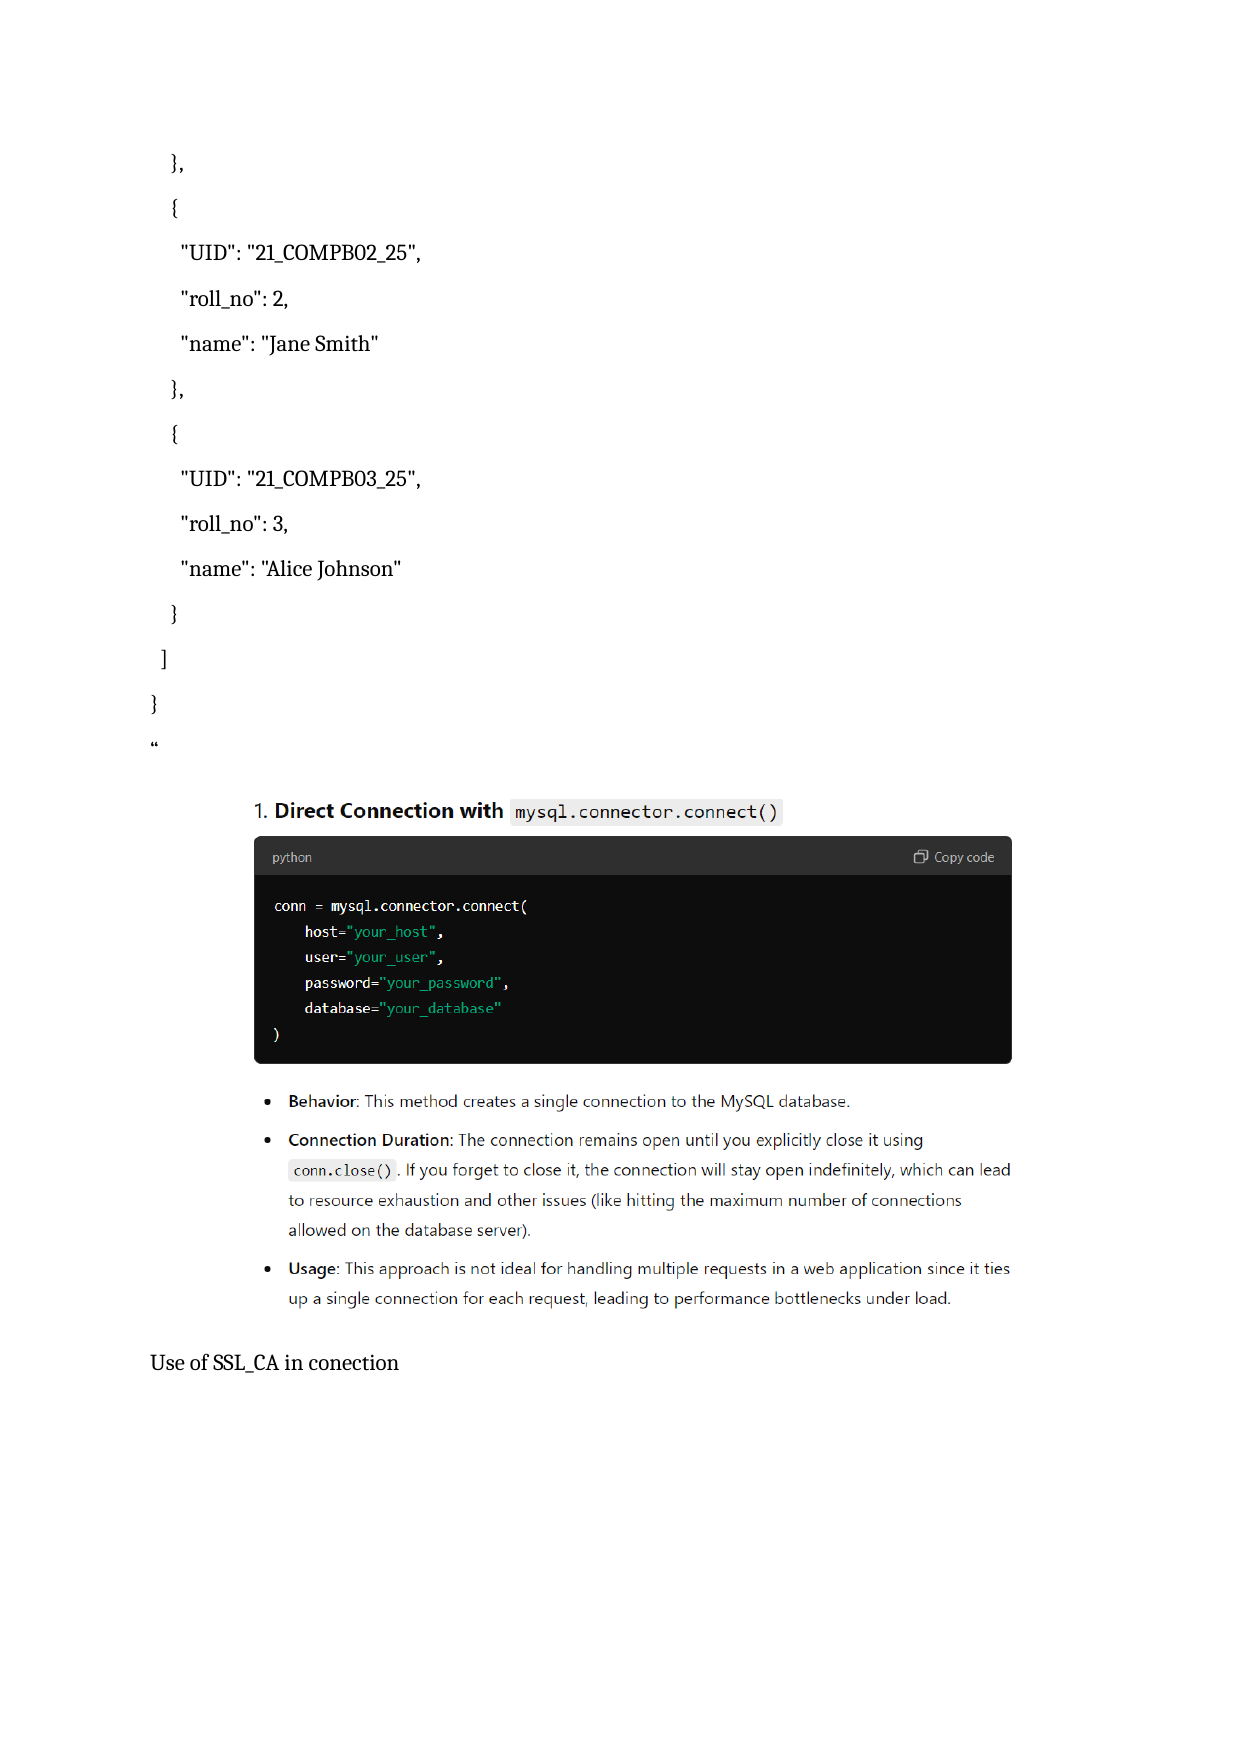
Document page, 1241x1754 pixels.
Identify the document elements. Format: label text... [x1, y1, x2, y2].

text { [150, 195, 1090, 221]
text ] [150, 646, 1090, 672]
text "roll_no": 2, [150, 285, 1090, 312]
text }, [150, 376, 1090, 402]
text "roll_no": 3, [150, 511, 1090, 537]
picture [150, 781, 1091, 1332]
text { [150, 421, 1090, 447]
text }, [150, 150, 1090, 176]
text “ [150, 736, 1090, 763]
text Use of SSL_CA in conection [150, 1350, 1090, 1376]
text "name": "Alice Johnson" [150, 556, 1090, 582]
text } [150, 601, 1090, 627]
text } [150, 691, 1090, 718]
text "name": "Jane Smith" [150, 330, 1090, 357]
text "UID": "21_COMPB02_25", [150, 240, 1090, 267]
text "UID": "21_COMPB03_25", [150, 466, 1090, 492]
